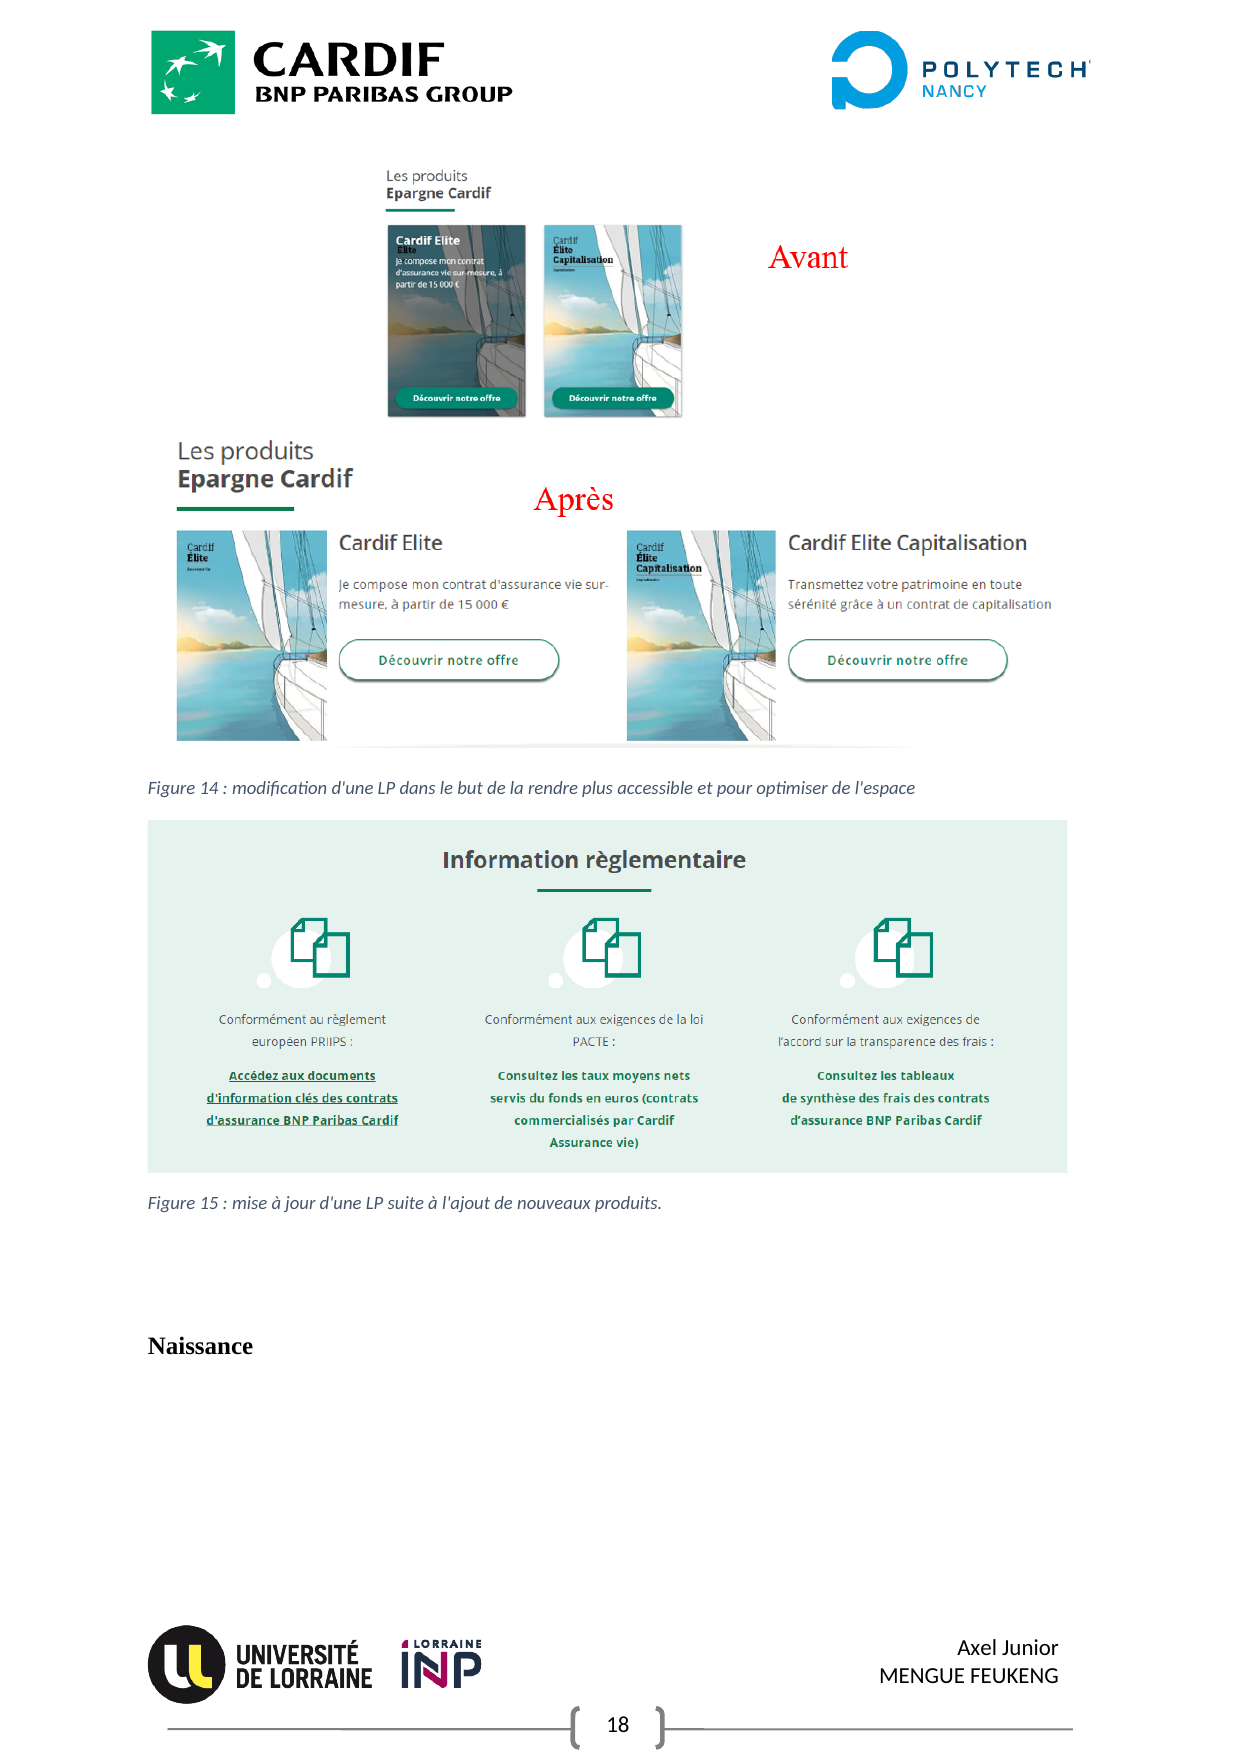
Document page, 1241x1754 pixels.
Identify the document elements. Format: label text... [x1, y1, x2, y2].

picture [147, 820, 1068, 1173]
picture [882, 31, 1091, 108]
picture [831, 31, 856, 57]
picture [147, 26, 514, 117]
picture [846, 103, 860, 109]
picture [831, 47, 891, 93]
text Naissance [148, 1331, 1093, 1359]
picture [147, 1625, 482, 1704]
